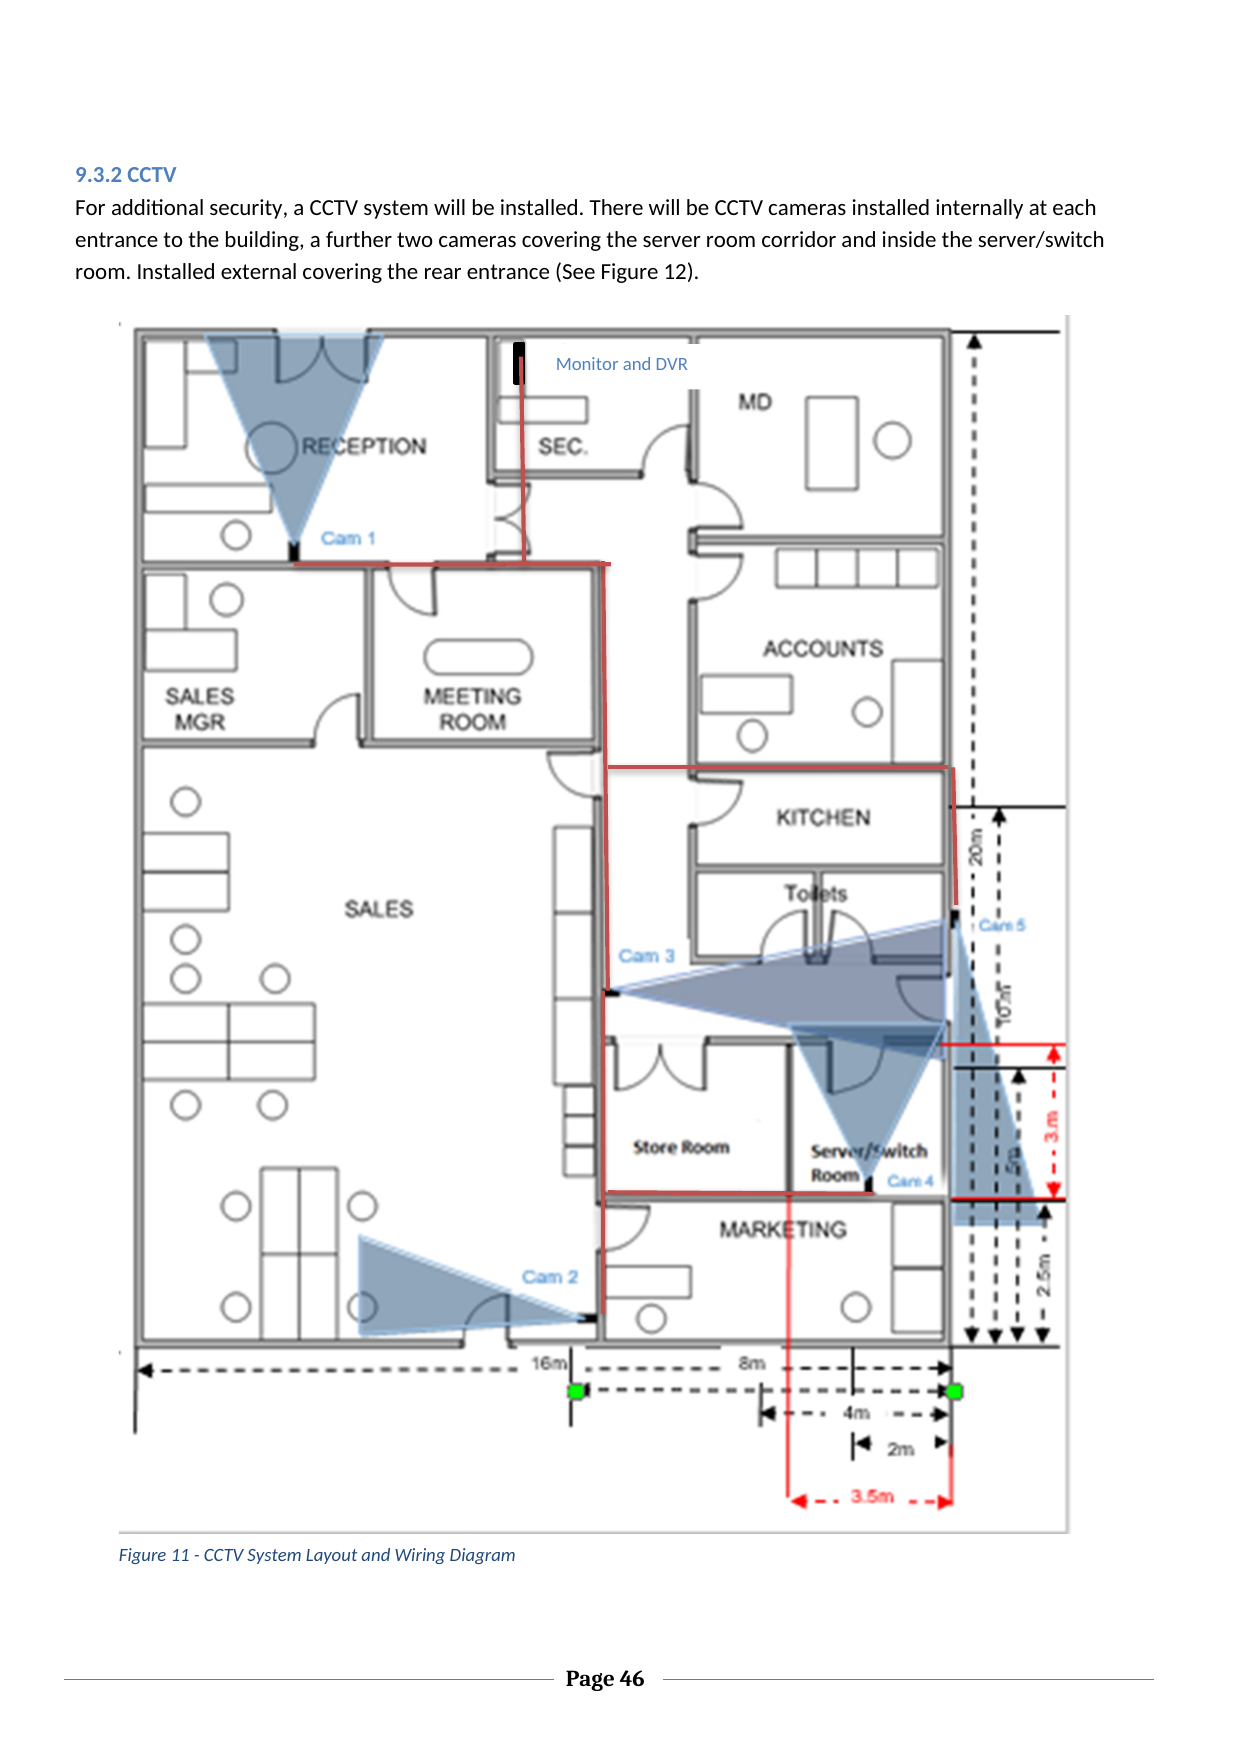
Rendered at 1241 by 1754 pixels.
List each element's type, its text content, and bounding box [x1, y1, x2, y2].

subtitle 9.3.2 CCTV [75, 160, 1165, 188]
picture [118, 315, 1074, 1534]
text For additional security, a CCTV system will be installed. There will be CCTV cameras installed internally at each entrance to the building, a further two cameras covering the server room corridor and inside the server/switch room. Installed external covering the rear entrance (See Figure 12). [75, 193, 1165, 285]
